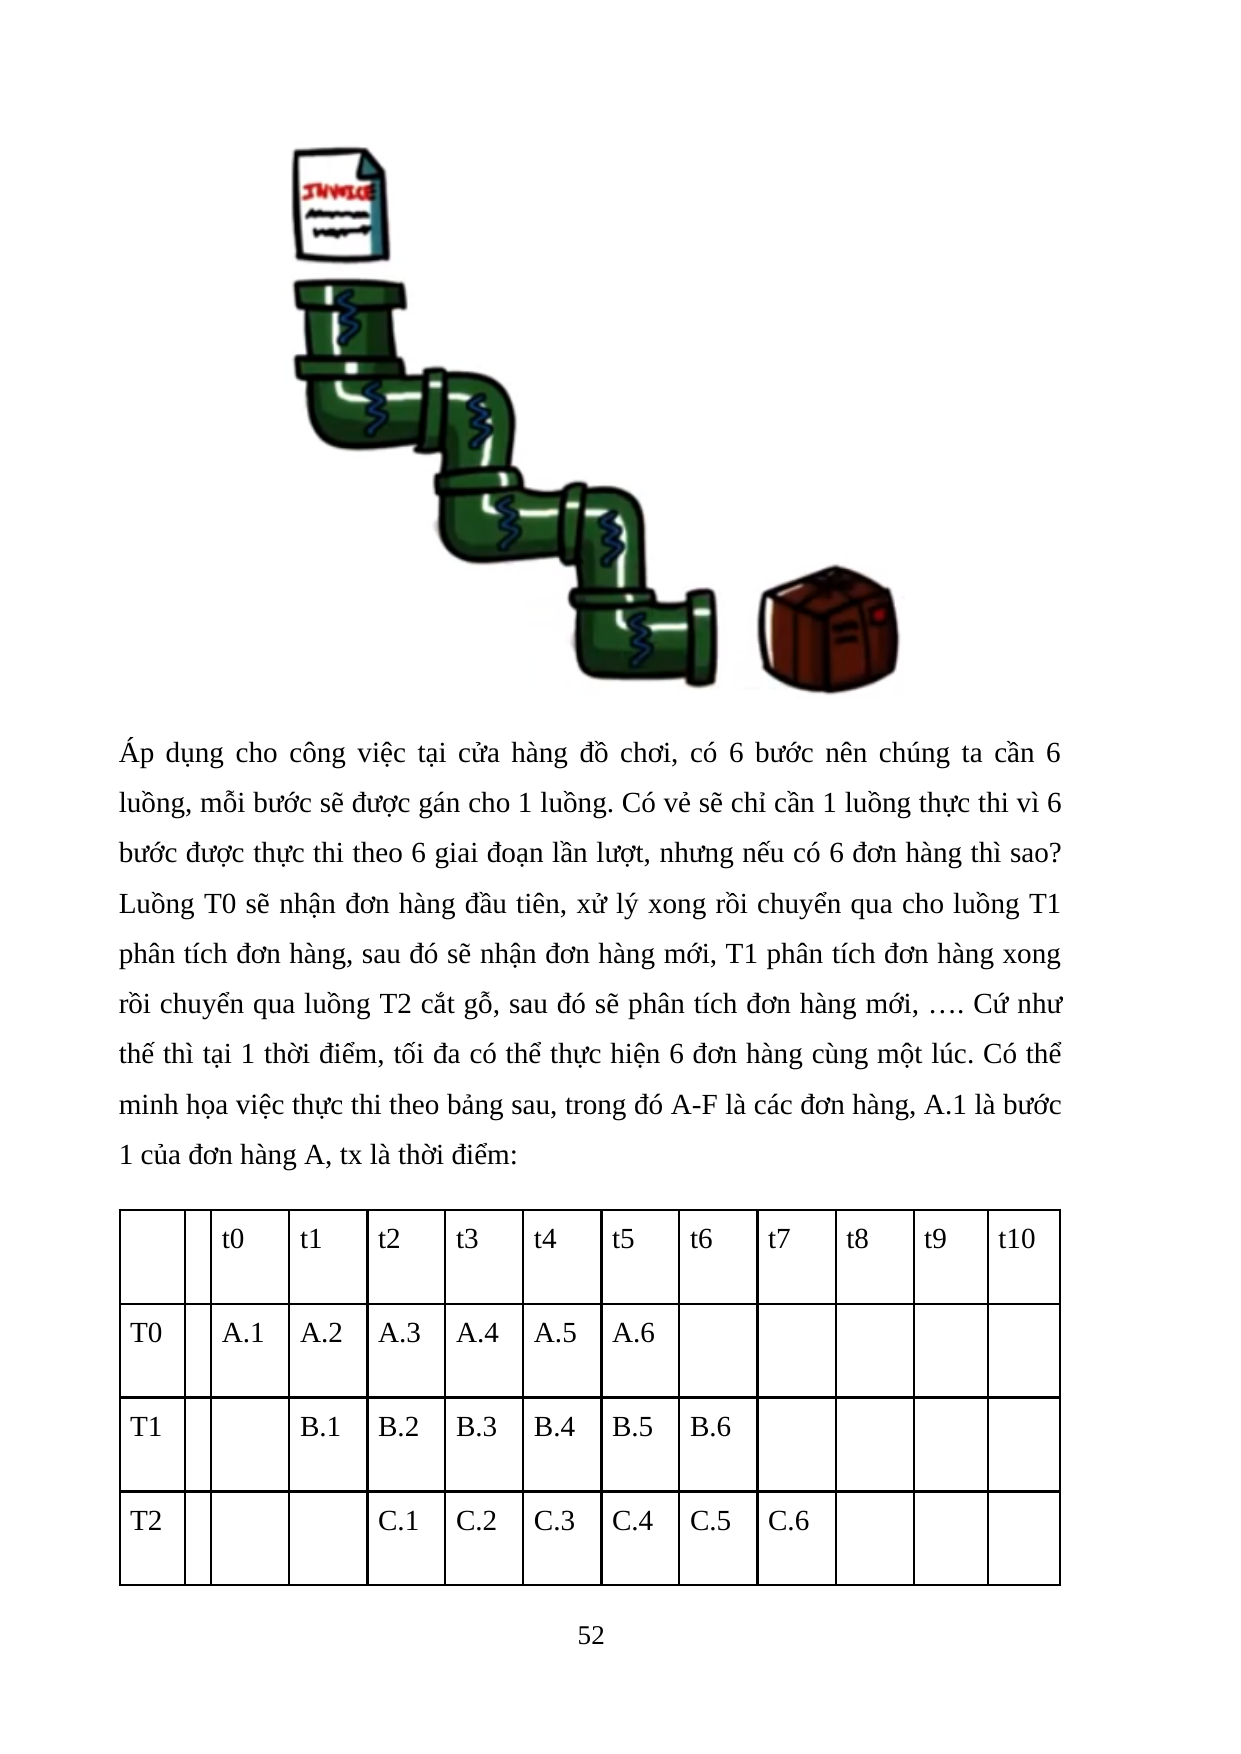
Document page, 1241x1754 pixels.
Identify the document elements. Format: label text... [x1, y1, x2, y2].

table_header t1 [290, 1211, 366, 1302]
table_cell C.6 [759, 1493, 835, 1584]
table_cell B.1 [290, 1399, 366, 1490]
table_cell [212, 1399, 288, 1490]
table_cell [759, 1305, 835, 1396]
table_cell A.4 [446, 1305, 522, 1396]
table_cell T0 [121, 1305, 184, 1396]
table_cell B.2 [369, 1399, 444, 1490]
table_header t8 [837, 1211, 913, 1302]
table_cell [915, 1493, 987, 1584]
table_cell [212, 1493, 288, 1584]
table_cell [915, 1399, 987, 1490]
table_cell C.4 [603, 1493, 678, 1584]
table_cell A.3 [369, 1305, 444, 1396]
table_cell T1 [121, 1399, 184, 1490]
table_header t10 [989, 1211, 1059, 1302]
table_cell [837, 1399, 913, 1490]
table_cell [989, 1493, 1059, 1584]
table_header t4 [524, 1211, 600, 1302]
table_cell [186, 1399, 210, 1490]
table_cell [290, 1493, 366, 1584]
table_cell [680, 1305, 756, 1396]
table_header t9 [915, 1211, 987, 1302]
table_cell T2 [121, 1493, 184, 1584]
table_header [121, 1211, 184, 1302]
table_header t5 [603, 1211, 678, 1302]
table_cell [837, 1493, 913, 1584]
table_cell B.6 [680, 1399, 756, 1490]
table_cell B.4 [524, 1399, 600, 1490]
table_cell A.1 [212, 1305, 288, 1396]
table_cell [186, 1305, 210, 1396]
table_cell A.5 [524, 1305, 600, 1396]
table_cell [837, 1305, 913, 1396]
table_cell [759, 1399, 835, 1490]
table_header t0 [212, 1211, 288, 1302]
table_cell C.1 [369, 1493, 444, 1584]
table_header [186, 1211, 210, 1302]
table_header t3 [446, 1211, 522, 1302]
table_cell B.5 [603, 1399, 678, 1490]
table_header t7 [759, 1211, 835, 1302]
table_cell C.2 [446, 1493, 522, 1584]
table_cell A.6 [603, 1305, 678, 1396]
table_cell [989, 1399, 1059, 1490]
table_cell [186, 1493, 210, 1584]
text Áp dụng cho công việc tại cửa hàng đồ chơi, có 6 bước nên chúng ta cần 6 luồng, mỗi bước sẽ được gán cho 1 luồng. Có vẻ sẽ chỉ cần 1 luồng thực thi vì 6 bước được thực thi theo 6 giai đoạn lần lượt, nhưng nếu có 6 đơn hàng thì sao? Luồng T0 sẽ nhận đơn hàng đầu tiên, xử lý xong rồi chuyển qua cho luồng T1 phân tích đơn hàng, sau đó sẽ nhận đơn hàng mới, T1 phân tích đơn hàng xong rồi chuyển qua luồng T2 cắt gỗ, sau đó sẽ phân tích đơn hàng mới, …. Cứ như thế thì tại 1 thời điểm, tối đa có thể thực hiện 6 đơn hàng cùng một lúc. Có thể minh họa việc thực thi theo bảng sau, trong đó A-F là các đơn hàng, A.1 là bước 1 của đơn hàng A, tx là thời điểm: [118, 735, 1063, 1171]
table_cell [915, 1305, 987, 1396]
table_cell B.3 [446, 1399, 522, 1490]
table_cell C.3 [524, 1493, 600, 1584]
picture [276, 140, 905, 699]
table_cell [989, 1305, 1059, 1396]
table_cell C.5 [680, 1493, 756, 1584]
table_cell A.2 [290, 1305, 366, 1396]
table_header t2 [369, 1211, 444, 1302]
table_header t6 [680, 1211, 756, 1302]
